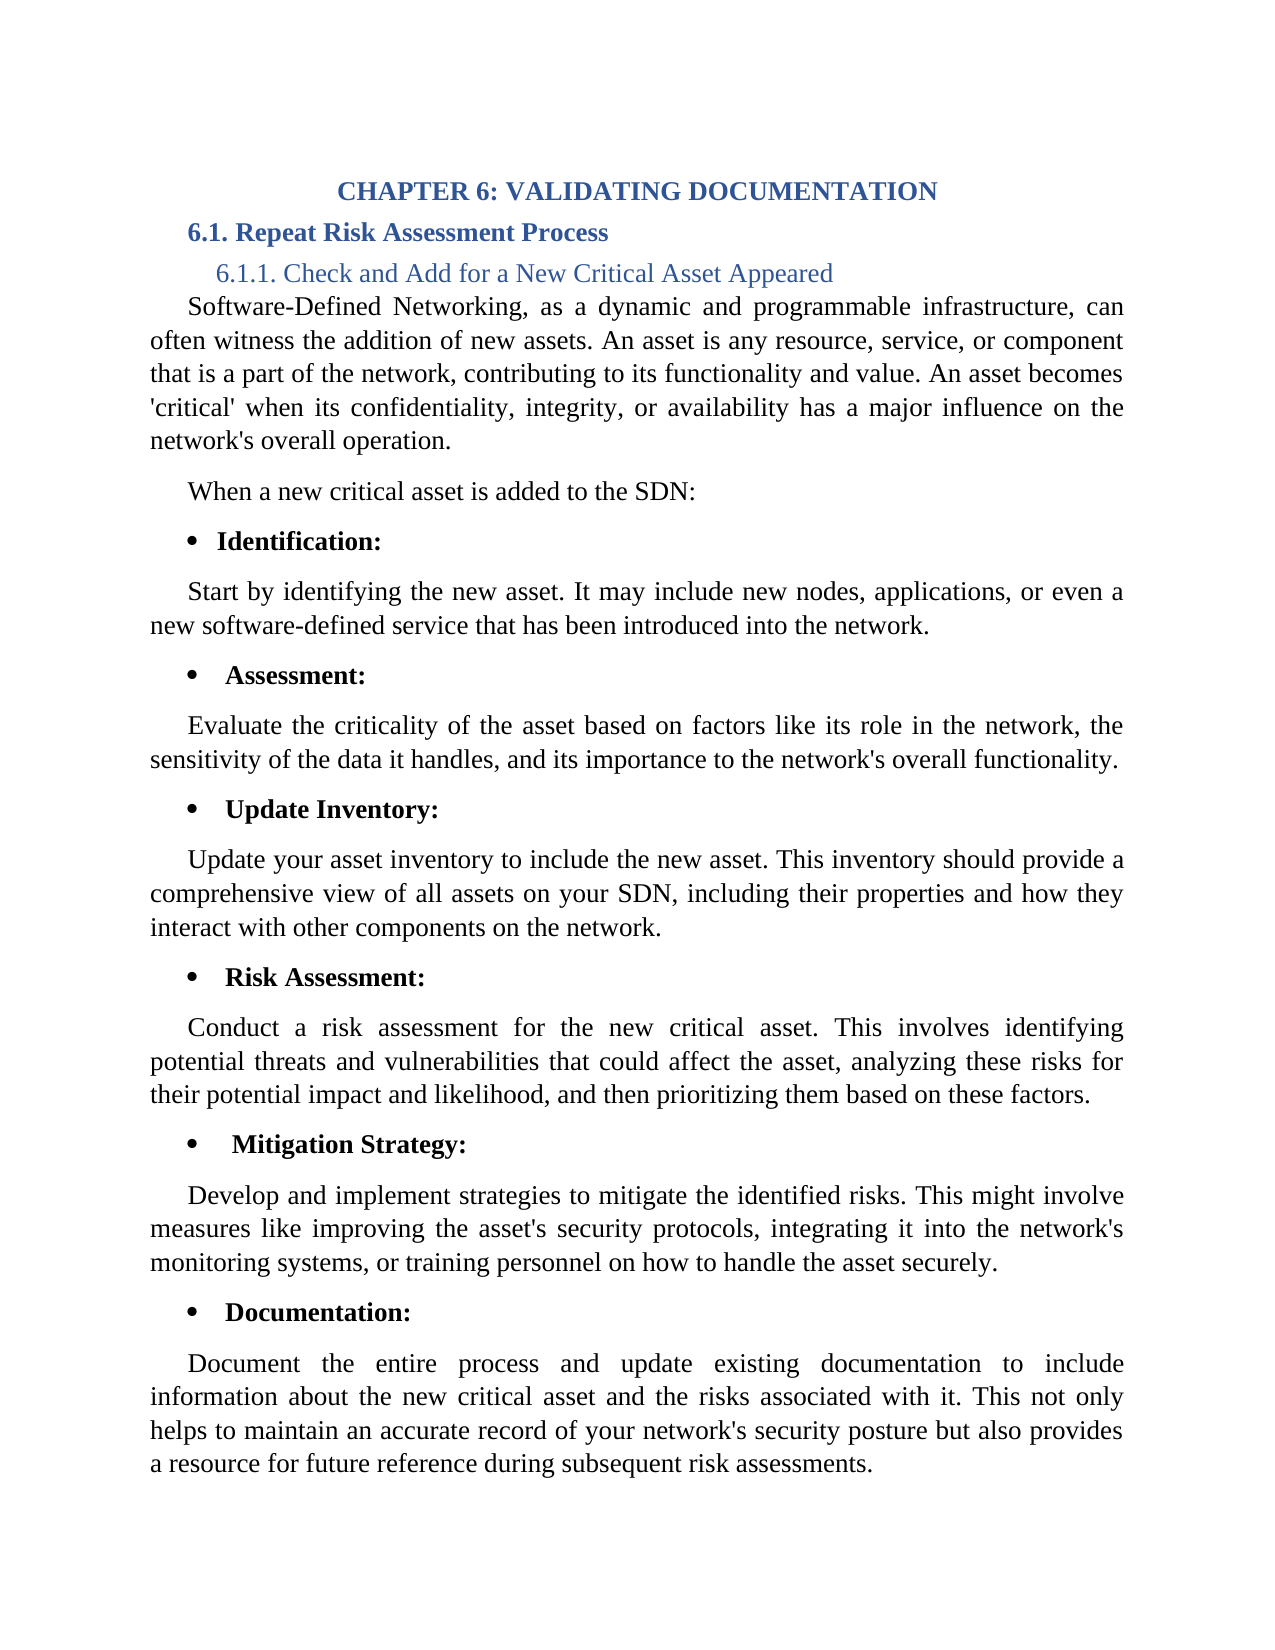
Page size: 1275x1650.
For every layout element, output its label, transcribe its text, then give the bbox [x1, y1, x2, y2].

subtitle 6.1.1. Check and Add for a New Critical Asset Appeared [150, 257, 1125, 288]
text Conduct a risk assessment for the new critical asset. This involves identifying potential threats and vulnerabilities that could affect the asset, analyzing these risks for their potential impact and likelihood, and then prioritizing them based on these factors. [150, 1011, 1125, 1109]
list Mitigation Strategy: [187, 1128, 1125, 1160]
text Document the entire process and update existing documentation to include information about the new critical asset and the risks associated with it. This not only helps to maintain an accurate record of your network's security posture but also provides a resource for future reference during subsequent risk assessments. [150, 1347, 1125, 1478]
text Evaluate the criticality of the asset based on factors like its role in the network, the sensitivity of the data it handles, and its importance to the network's overall functionality. [150, 709, 1125, 774]
text Update your asset inventory to include the new asset. This inventory should provide a comprehensive view of all assets on your SDN, including their properties and how they interact with other components on the network. [150, 843, 1125, 942]
list Documentation: [187, 1296, 1125, 1327]
subtitle Repeat Risk Assessment Process [187, 213, 1125, 249]
text Start by identifying the new asset. It may include new nodes, applications, or even a new software-defined service that has been introduced into the network. [150, 575, 1125, 640]
text Develop and implement strategies to mitigate the identified risks. This might involve measures like improving the asset's security protocols, integrating it into the network's monitoring systems, or training personnel on how to handle the asset securely. [150, 1179, 1125, 1277]
text Software-Defined Networking, as a dynamic and programmable infrastructure, can often witness the addition of new assets. An asset is any resource, service, or component that is a part of the network, contributing to its functionality and value. An asset becomes 'critical' when its confidentiality, integrity, or availability has a major influence on the network's overall operation. [150, 290, 1125, 456]
list Identification: [187, 525, 1125, 556]
list Risk Assessment: [187, 961, 1125, 992]
list Update Inventory: [187, 793, 1125, 824]
text When a new critical asset is added to the SDN: [150, 474, 1125, 506]
list Assessment: [187, 659, 1125, 690]
subtitle VALIDATING DOCUMENTATION [150, 175, 1125, 206]
